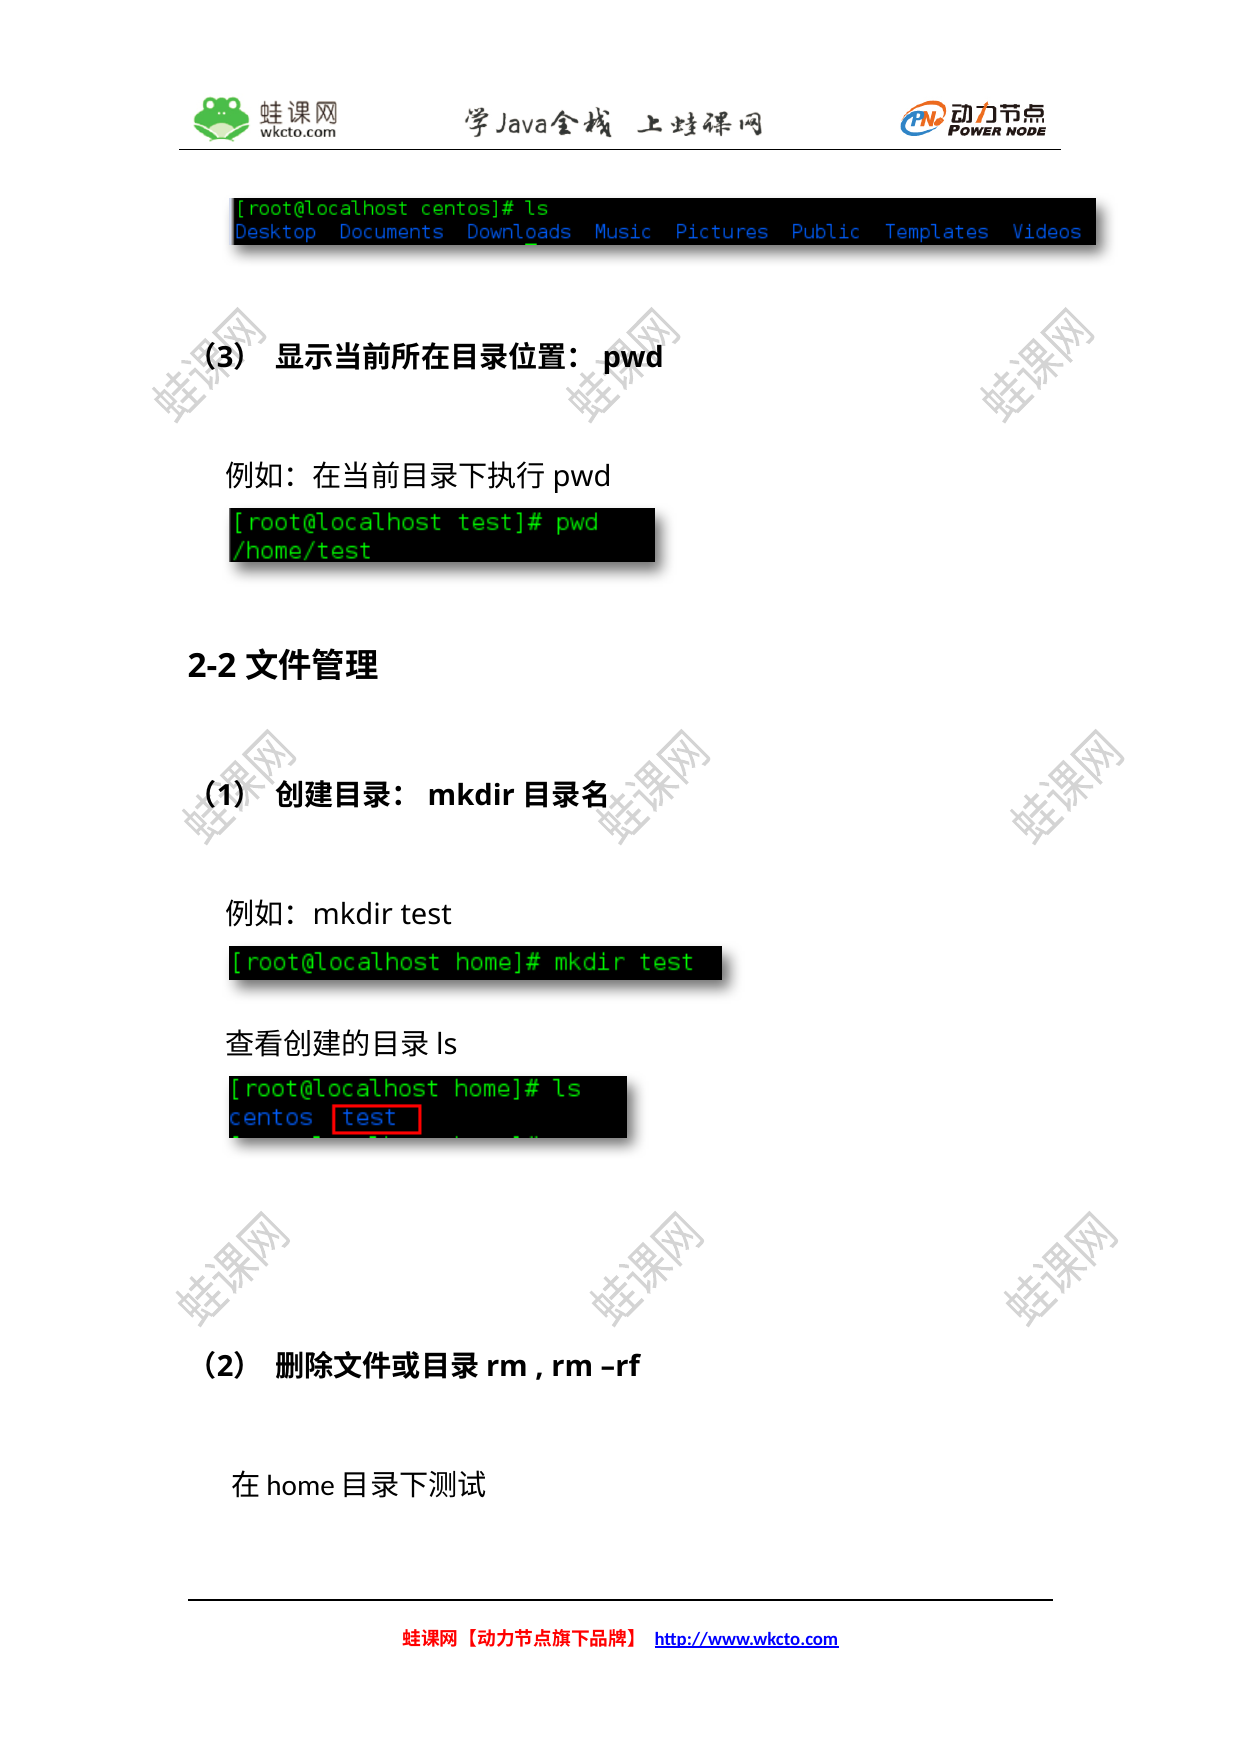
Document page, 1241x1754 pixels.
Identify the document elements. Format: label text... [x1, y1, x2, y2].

subtitle 创建目录： mkdir 目录名 [187, 760, 1053, 825]
subtitle 显示当前所在目录位置： pwd [187, 322, 1053, 387]
picture [229, 508, 655, 562]
list 查看创建的目录 ls [225, 1009, 1053, 1074]
subtitle 2-2 文件管理 [187, 631, 1053, 696]
list 例如：在当前目录下执行 pwd [225, 441, 1053, 506]
picture [229, 198, 1096, 245]
text 在home目录下测试 [187, 1450, 1053, 1515]
subtitle 删除文件或目录 rm , rm –rf [187, 1331, 1053, 1396]
picture [229, 946, 722, 980]
list 例如：mkdir test [225, 879, 1053, 944]
picture [229, 1076, 627, 1138]
picture [187, 90, 1049, 147]
